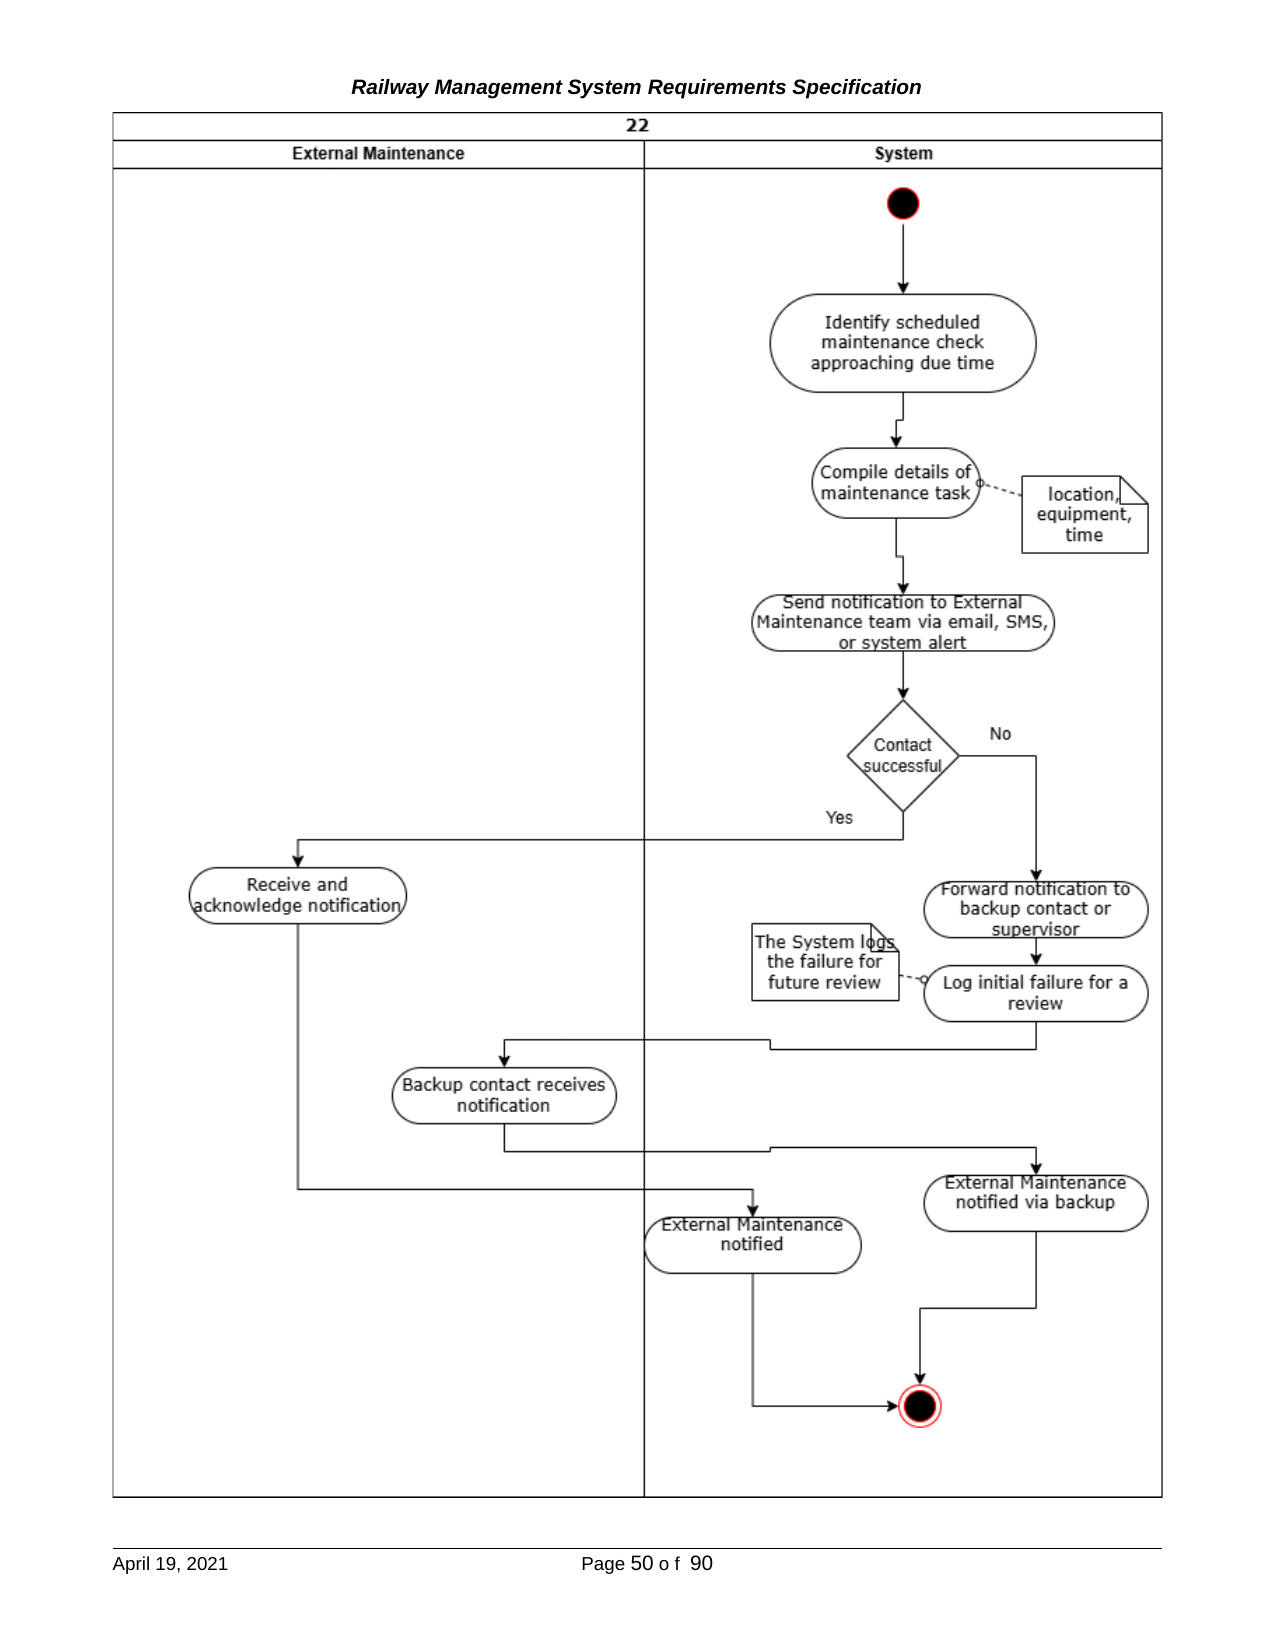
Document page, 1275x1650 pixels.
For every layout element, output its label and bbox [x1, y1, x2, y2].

picture [112, 112, 1163, 1498]
